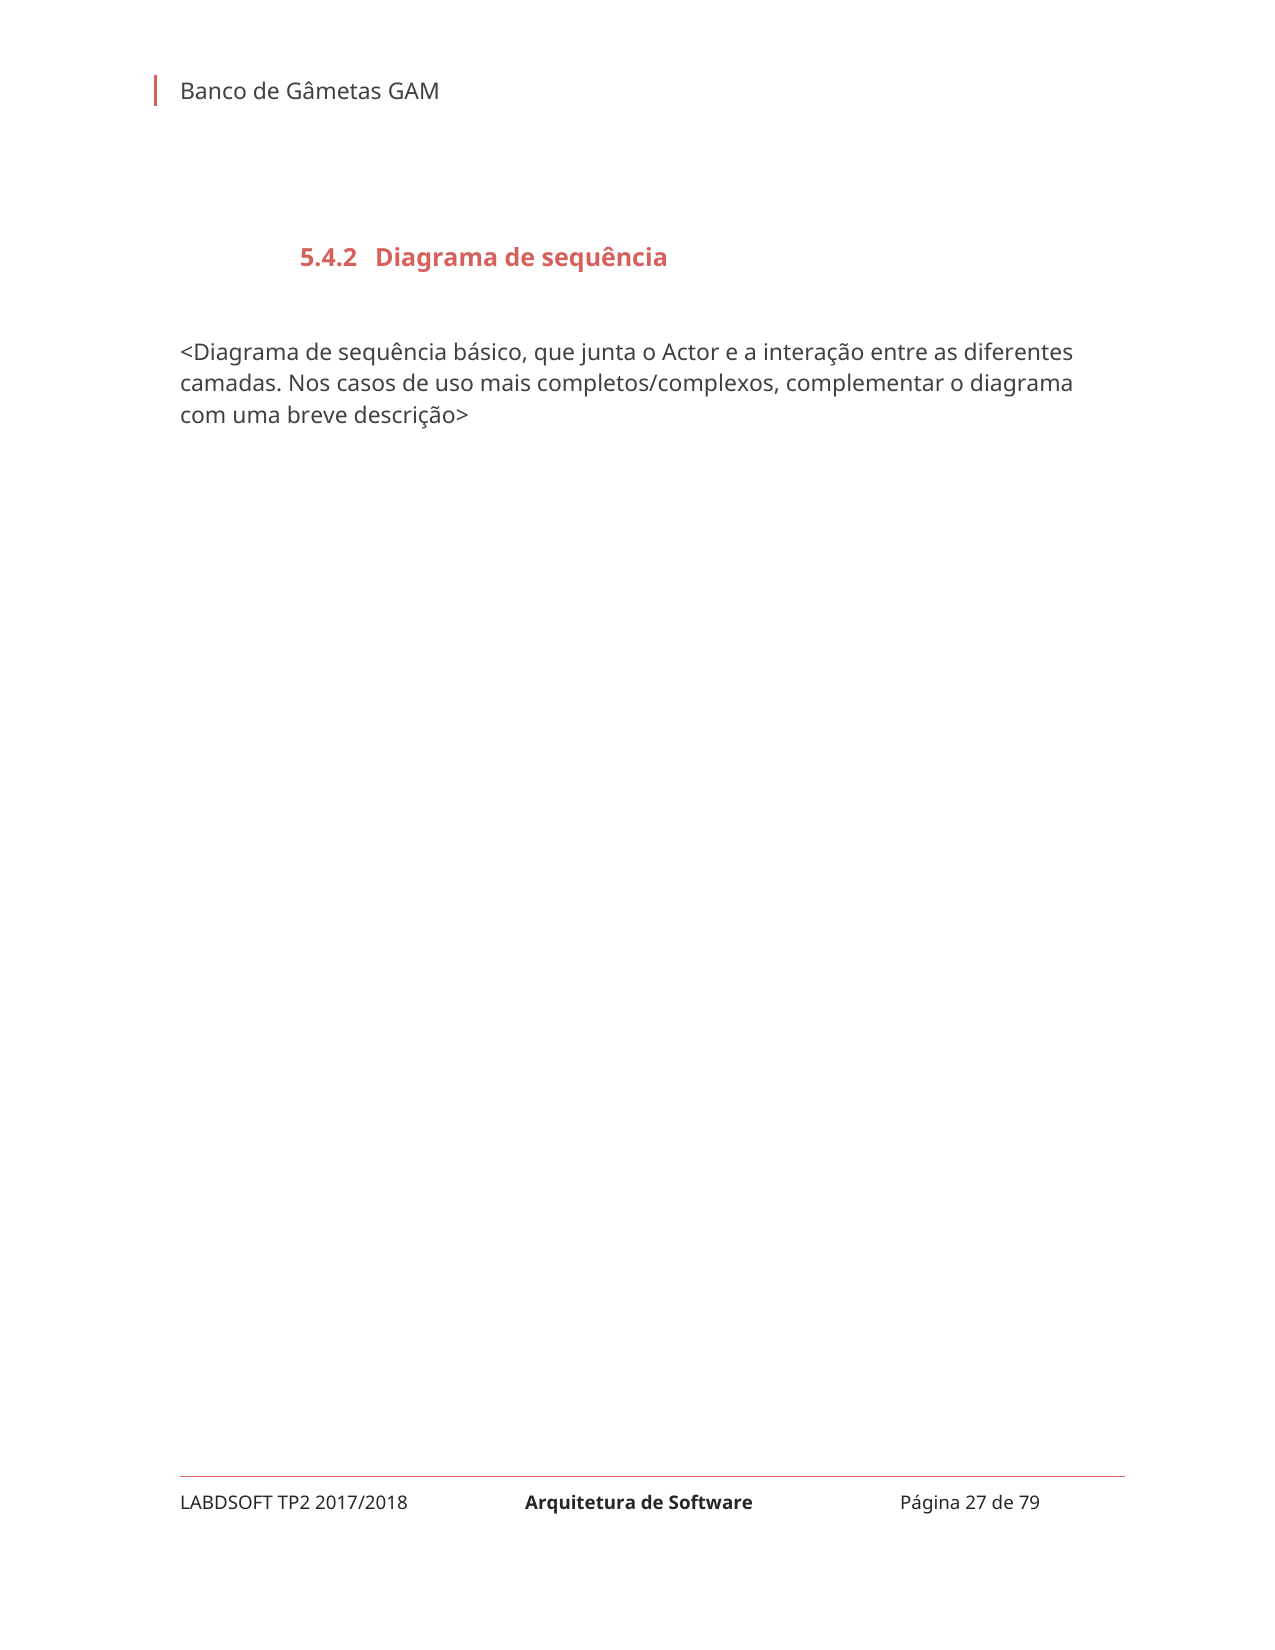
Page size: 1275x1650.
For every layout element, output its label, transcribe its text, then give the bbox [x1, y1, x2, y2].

text <Diagrama de sequência básico, que junta o Actor e a interação entre as diferentes camadas. Nos casos de uso mais completos/complexos, complementar o diagrama com uma breve descrição> [180, 336, 1125, 430]
subtitle Diagrama de sequência [300, 239, 1125, 274]
